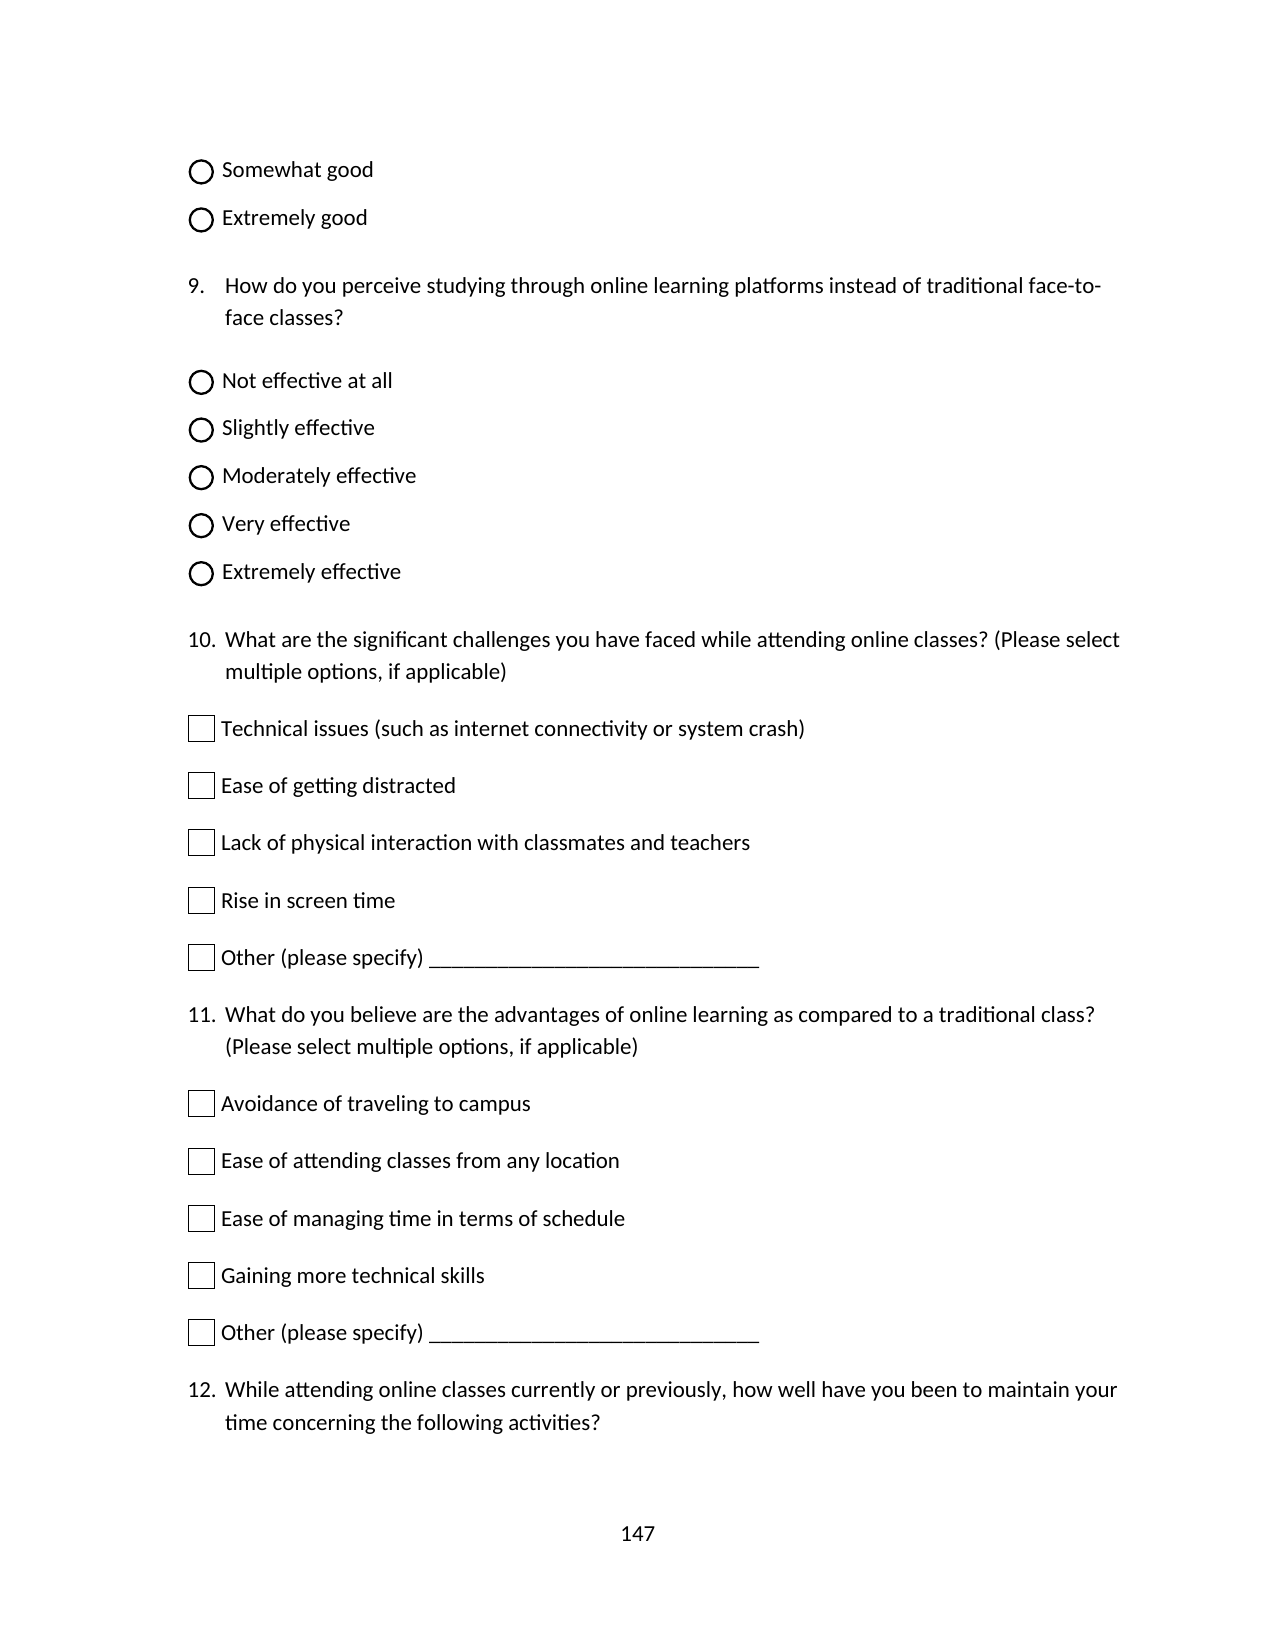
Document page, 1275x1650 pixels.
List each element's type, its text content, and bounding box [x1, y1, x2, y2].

text Ease of managing time in terms of schedule [150, 1204, 1125, 1232]
list What are the significant challenges you have faced while attending online classes? (Please select multiple options, if applicable) [187, 625, 1125, 685]
text Other (please specify) _____________________________ [150, 1318, 1125, 1346]
text Lack of physical interaction with classmates and teachers [187, 828, 1125, 857]
text Rise in screen time [187, 886, 1125, 914]
text Gaining more technical skills [150, 1261, 1125, 1289]
text Ease of getting distracted [187, 771, 1125, 799]
text Technical issues (such as internet connectivity or system crash) [187, 714, 1125, 742]
text Ease of attending classes from any location [150, 1147, 1125, 1175]
text Avoidance of traveling to campus [187, 1089, 1125, 1117]
text Other (please specify) _____________________________ [187, 943, 1125, 971]
list How do you perceive studying through online learning platforms instead of traditional face-to-face classes? [187, 271, 1125, 331]
list While attending online classes currently or previously, how well have you been to maintain your time concerning the following activities? [187, 1375, 1125, 1436]
list What do you believe are the advantages of online learning as compared to a traditional class? (Please select multiple options, if applicable) [187, 1000, 1125, 1060]
